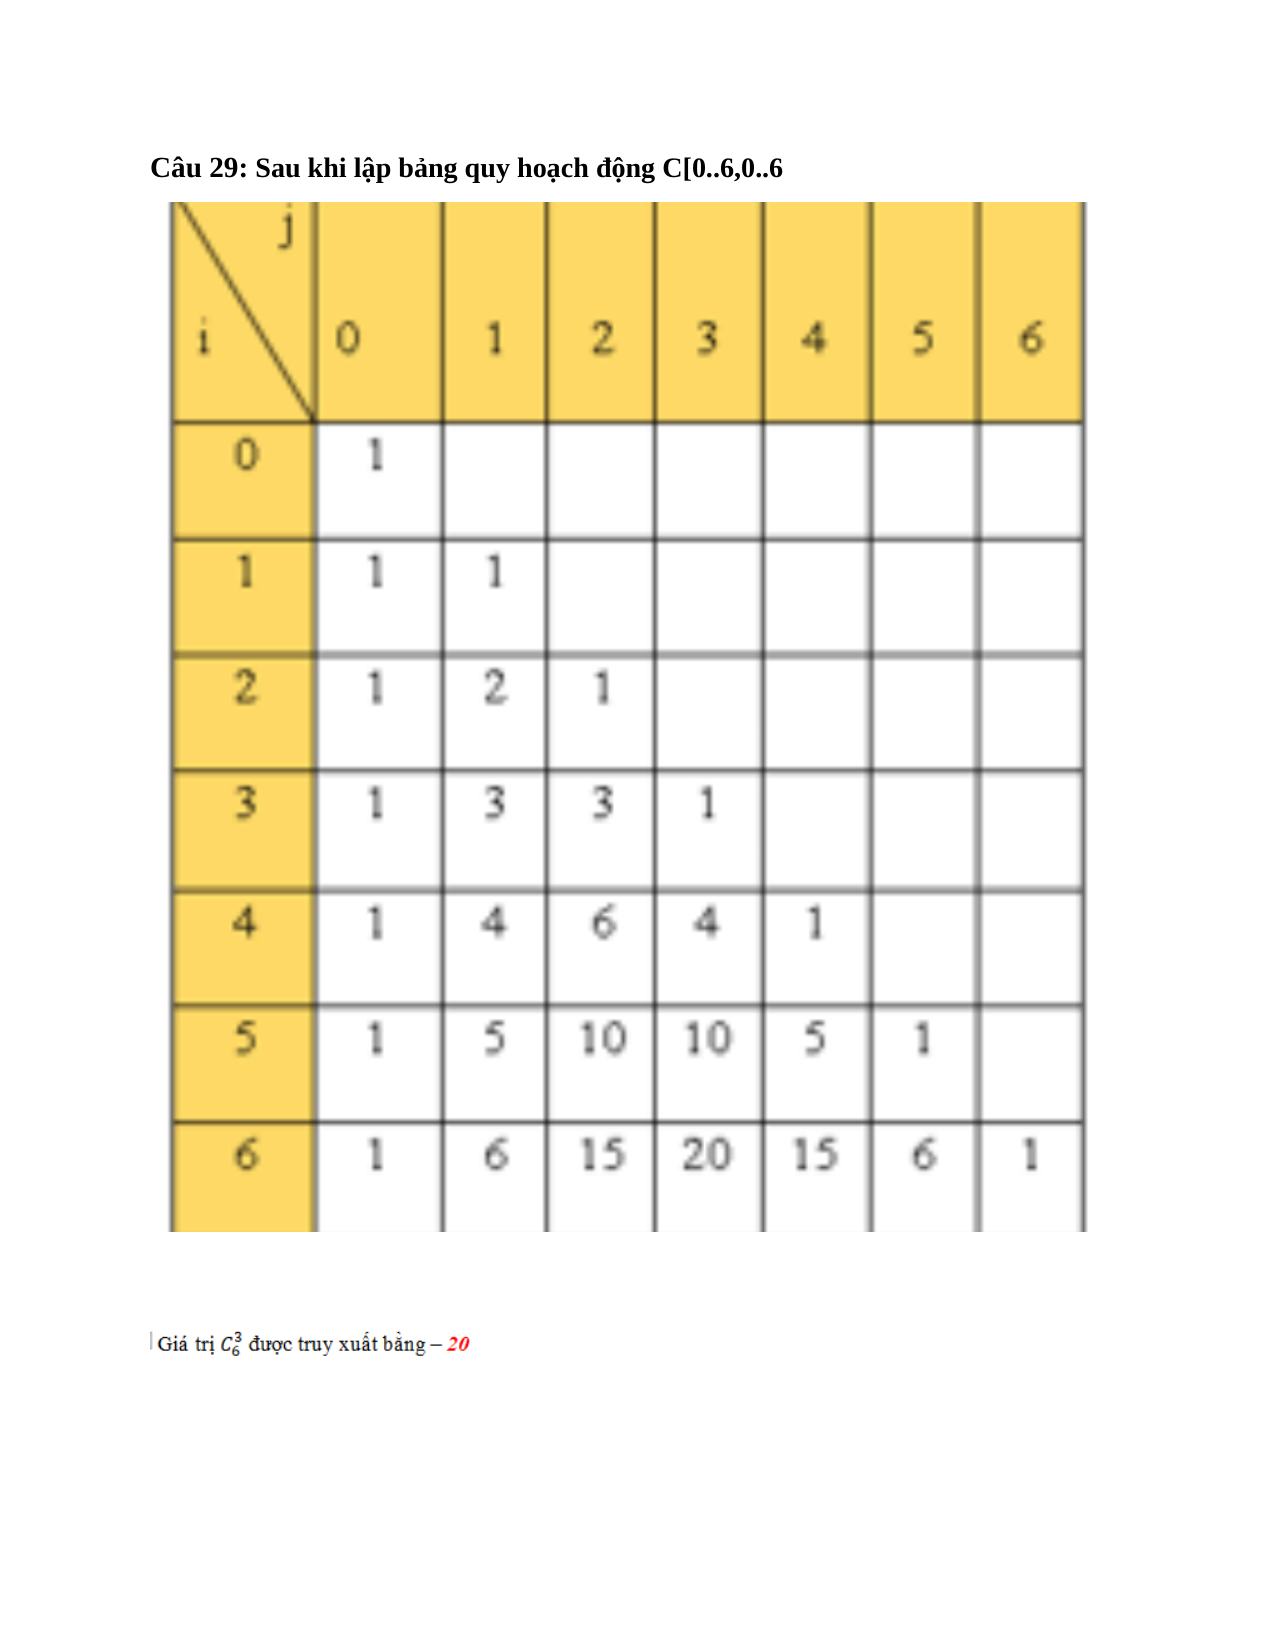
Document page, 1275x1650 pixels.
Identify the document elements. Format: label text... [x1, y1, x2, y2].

text Câu 29: Sau khi lập bảng quy hoạch động C[0..6,0..6 [150, 150, 1125, 183]
picture [150, 1303, 522, 1390]
picture [150, 202, 1098, 1232]
